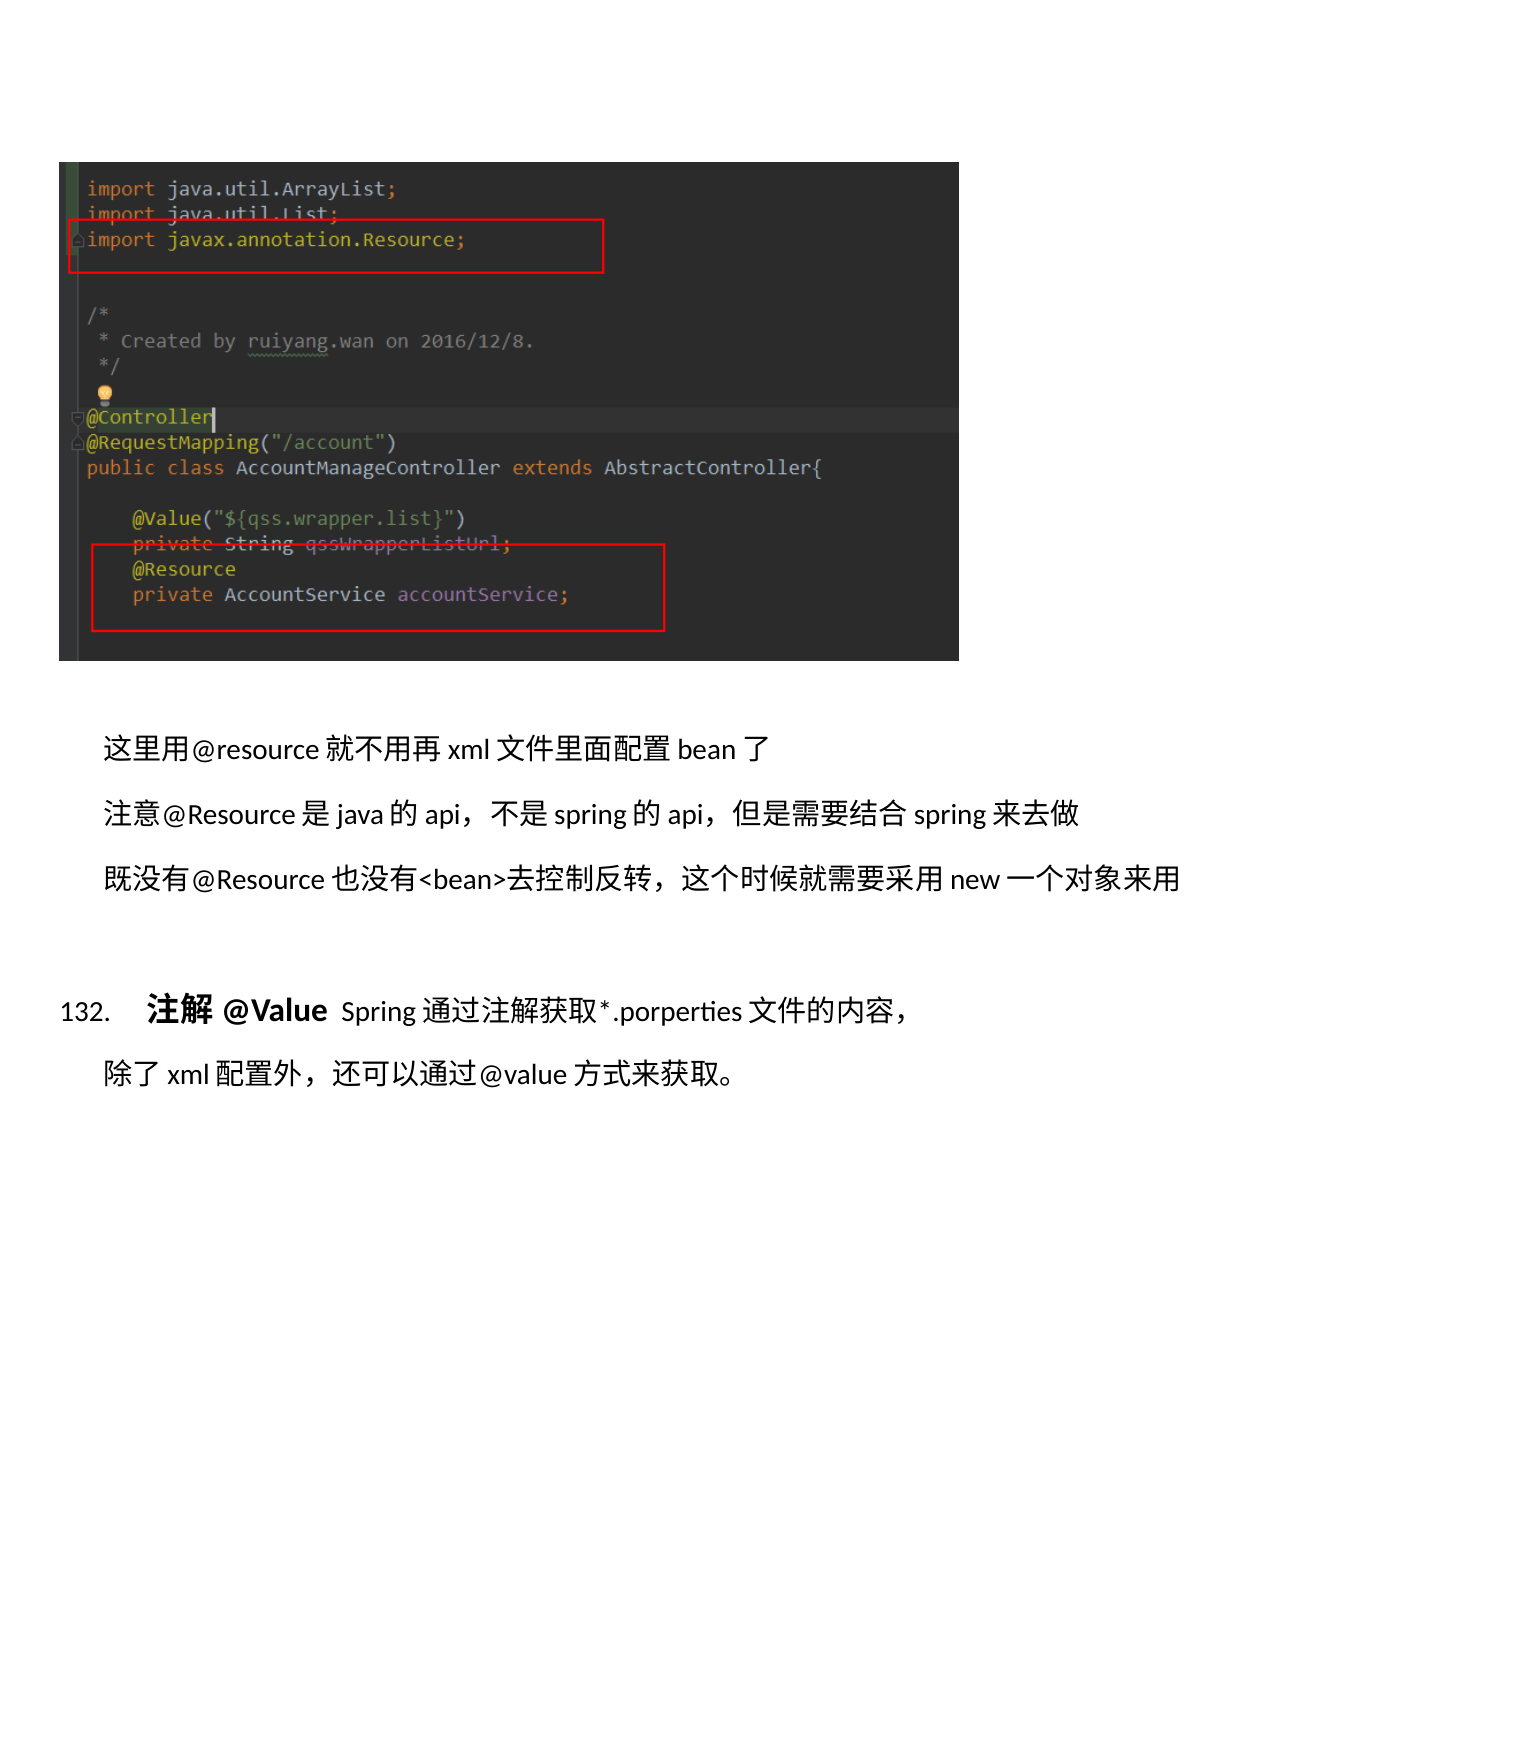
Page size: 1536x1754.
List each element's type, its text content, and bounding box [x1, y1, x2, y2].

list 注意@Resource是java的api，不是spring的api，但是需要结合spring来去做 [103, 779, 1476, 844]
list 这里用@resource就不用再xml文件里面配置bean了 [103, 714, 1476, 779]
list 除了xml配置外，还可以通过@value方式来获取。 [103, 1039, 1476, 1104]
list 注解 @Value Spring 通过注解获取*.porperties文件的内容， [59, 974, 1476, 1039]
list 既没有@Resource也没有<bean>去控制反转，这个时候就需要采用new一个对象来用 [103, 844, 1476, 909]
picture [59, 162, 959, 661]
